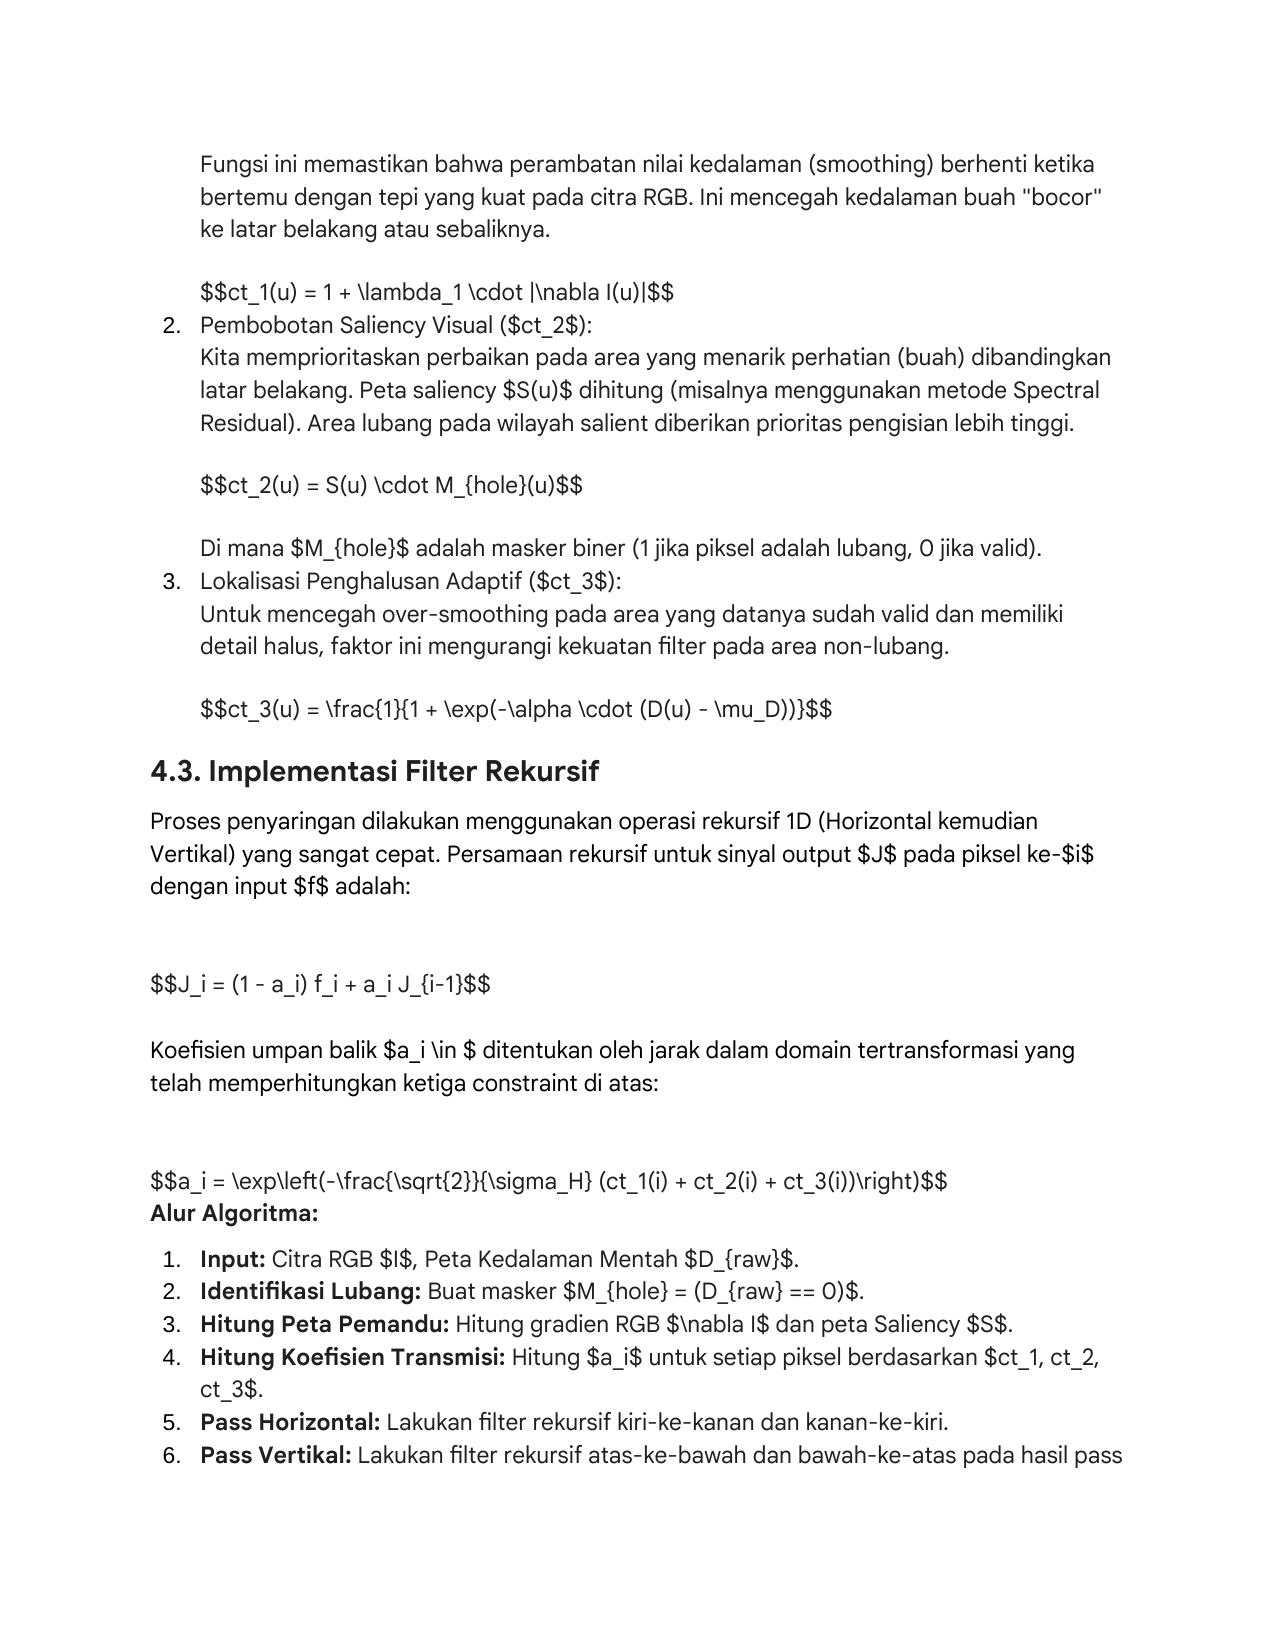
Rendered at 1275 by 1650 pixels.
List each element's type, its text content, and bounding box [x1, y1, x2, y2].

text Alur Algoritma: [150, 1199, 1125, 1228]
list Lokalisasi Penghalusan Adaptif ($ct_3$): Untuk mencegah over-smoothing pada area yang datanya sudah valid dan memiliki detail halus, faktor ini mengurangi kekuatan filter pada area non-lubang. $$ct_3(u) = \frac{1}{1 + \exp(-\alpha \cdot (D(u) - \mu_D))}$$ [162, 567, 1125, 724]
list Pembobotan Saliency Visual ($ct_2$): Kita memprioritaskan perbaikan pada area yang menarik perhatian (buah) dibandingkan latar belakang. Peta saliency $S(u)$ dihitung (misalnya menggunakan metode Spectral Residual). Area lubang pada wilayah salient diberikan prioritas pengisian lebih tinggi. $$ct_2(u) = S(u) \cdot M_{hole}(u)$$ Di mana $M_{hole}$ adalah masker biner (1 jika piksel adalah lubang, 0 jika valid). [162, 311, 1125, 563]
list Pass Horizontal: Lakukan filter rekursif kiri-ke-kanan dan kanan-ke-kiri. [162, 1408, 1125, 1437]
list Hitung Koefisien Transmisi: Hitung $a_i$ untuk setiap piksel berdasarkan $ct_1, ct_2, ct_3$. [162, 1343, 1125, 1404]
text $$a_i = \exp\left(-\frac{\sqrt{2}}{\sigma_H} (ct_1(i) + ct_2(i) + ct_3(i))\right)$$ [150, 1167, 1125, 1196]
text $$J_i = (1 - a_i) f_i + a_i J_{i-1}$$ [150, 971, 1125, 999]
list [162, 1441, 1125, 1470]
text Koefisien umpan balik $a_i \in $ ditentukan oleh jarak dalam domain tertransformasi yang telah memperhitungkan ketiga constraint di atas: [150, 1036, 1125, 1097]
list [162, 150, 1125, 307]
text Proses penyaringan dilakukan menggunakan operasi rekursif 1D (Horizontal kemudian Vertikal) yang sangat cepat. Persamaan rekursif untuk sinyal output $J$ pada piksel ke-$i$ dengan input $f$ adalah: [150, 807, 1125, 901]
subtitle 4.3. Implementasi Filter Rekursif [150, 753, 1125, 789]
list Input: Citra RGB $I$, Peta Kedalaman Mentah $D_{raw}$. [162, 1245, 1125, 1273]
list Hitung Peta Pemandu: Hitung gradien RGB $\nabla I$ dan peta Saliency $S$. [162, 1310, 1125, 1339]
list Identifikasi Lubang: Buat masker $M_{hole} = (D_{raw} == 0)$. [162, 1277, 1125, 1306]
